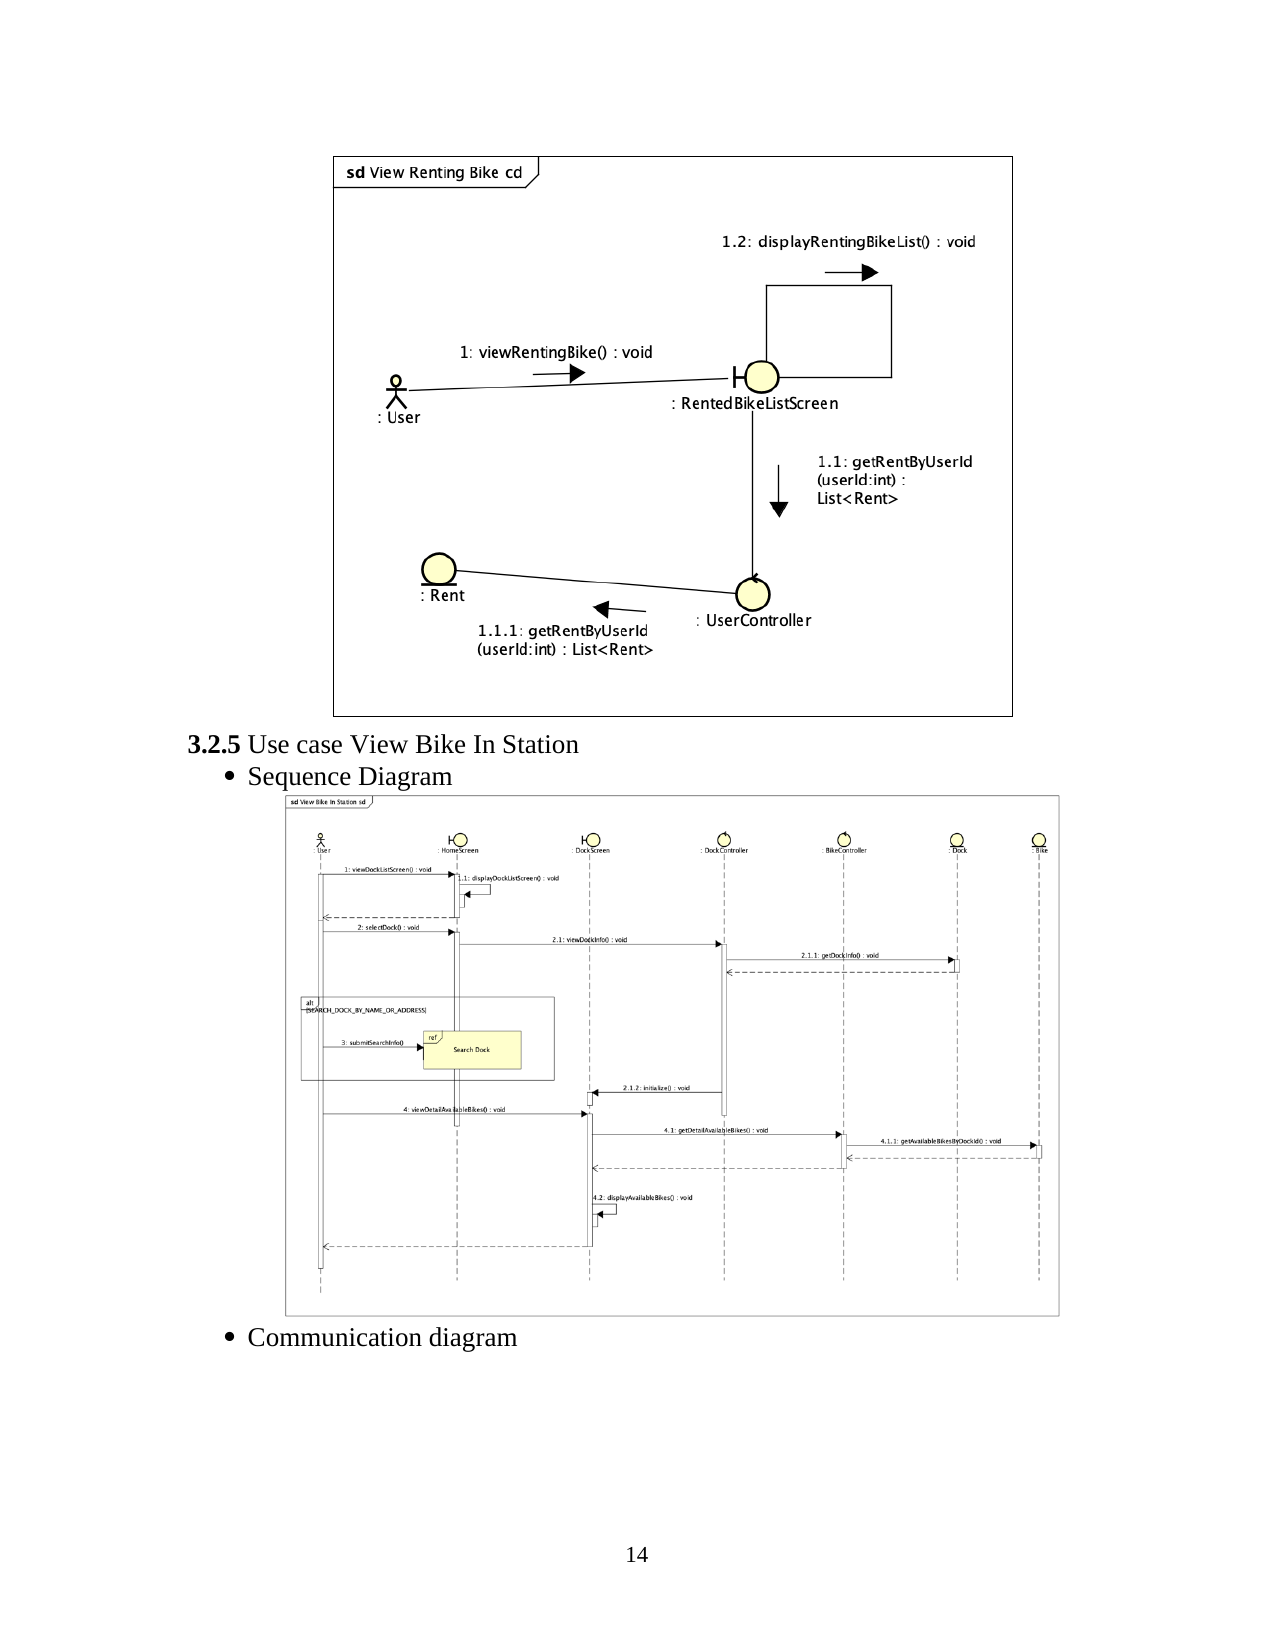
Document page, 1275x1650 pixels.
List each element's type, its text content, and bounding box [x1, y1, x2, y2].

picture [320, 143, 1024, 729]
subtitle Communication diagram [225, 1321, 1229, 1352]
subtitle Sequence Diagram [225, 760, 1229, 791]
picture [280, 791, 1064, 1321]
subtitle Use case View Bike In Station [187, 728, 1229, 760]
